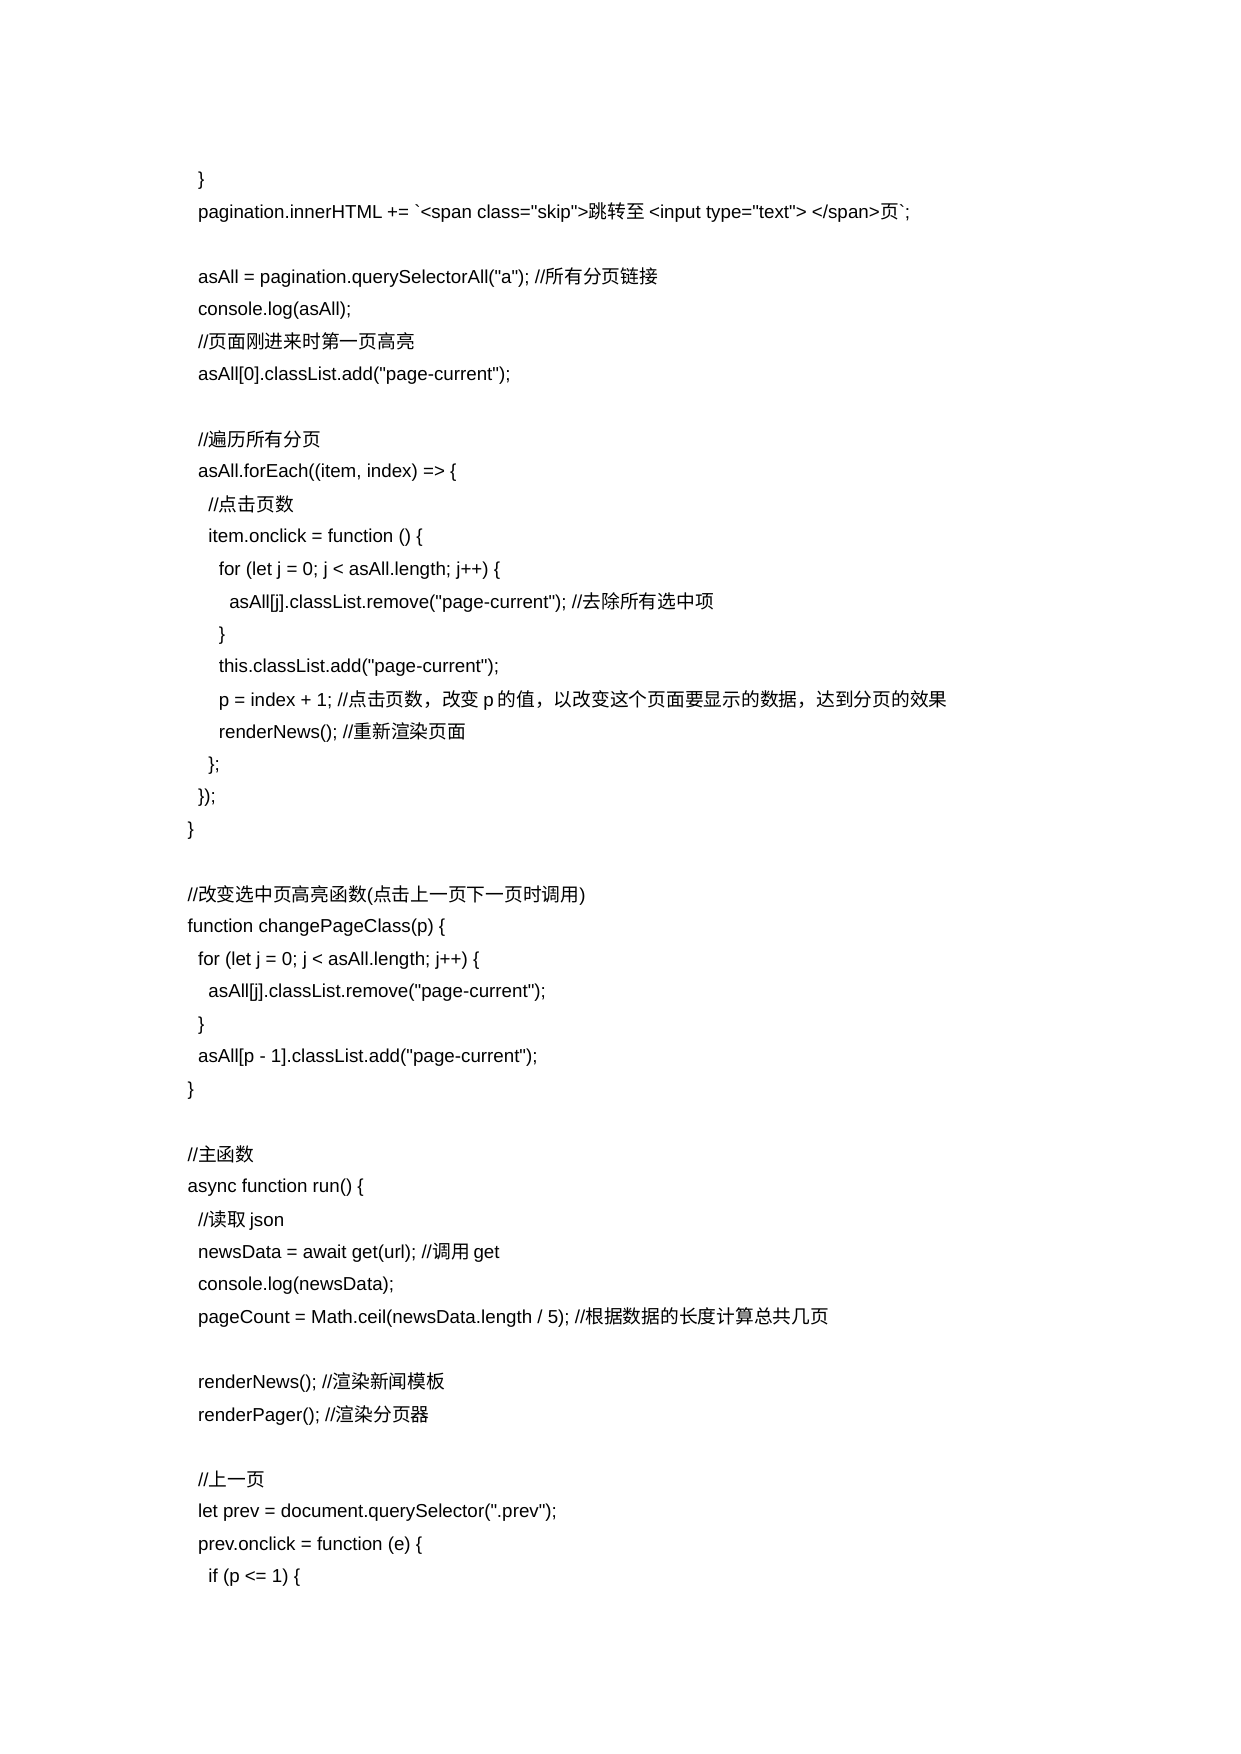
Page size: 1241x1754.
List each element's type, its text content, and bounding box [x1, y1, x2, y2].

text p = index + 1; //点击页数，改变p的值，以改变这个页面要显示的数据，达到分页的效果 [187, 682, 1053, 714]
text this.classList.add("page-current"); [187, 649, 1053, 682]
text for (let j = 0; j < asAll.length; j++) { [187, 552, 1053, 584]
text //主函数 [187, 1137, 1053, 1169]
text } [187, 812, 1053, 844]
text asAll[p - 1].classList.add("page-current"); [187, 1039, 1053, 1072]
text for (let j = 0; j < asAll.length; j++) { [187, 942, 1053, 974]
text //读取json [187, 1202, 1053, 1234]
text renderNews(); //渲染新闻模板 [187, 1364, 1053, 1397]
text renderNews(); //重新渲染页面 [187, 714, 1053, 747]
text pageCount = Math.ceil(newsData.length / 5); //根据数据的长度计算总共几页 [187, 1299, 1053, 1332]
text console.log(asAll); [187, 292, 1053, 324]
text } [187, 617, 1053, 649]
text } [187, 1007, 1053, 1039]
text }; [187, 747, 1053, 779]
text console.log(newsData); [187, 1267, 1053, 1299]
text } [187, 162, 1053, 194]
text renderPager(); //渲染分页器 [187, 1397, 1053, 1429]
text pagination.innerHTML += `<span class="skip">跳转至 <input type="text"> </span>页`; [187, 194, 1053, 227]
text prev.onclick = function (e) { [187, 1527, 1053, 1559]
text let prev = document.querySelector(".prev"); [187, 1494, 1053, 1527]
text asAll[j].classList.remove("page-current"); [187, 974, 1053, 1007]
text function changePageClass(p) { [187, 909, 1053, 942]
text newsData = await get(url); //调用get [187, 1234, 1053, 1267]
text asAll = pagination.querySelectorAll("a"); //所有分页链接 [187, 259, 1053, 292]
text //改变选中页高亮函数(点击上一页下一页时调用) [187, 877, 1053, 909]
text asAll[0].classList.add("page-current"); [187, 357, 1053, 389]
text asAll.forEach((item, index) => { [187, 454, 1053, 487]
text } [187, 1072, 1053, 1104]
text }); [187, 779, 1053, 812]
text //遍历所有分页 [187, 422, 1053, 454]
text item.onclick = function () { [187, 519, 1053, 552]
text async function run() { [187, 1169, 1053, 1202]
text //页面刚进来时第一页高亮 [187, 324, 1053, 357]
text //上一页 [187, 1462, 1053, 1494]
text asAll[j].classList.remove("page-current"); //去除所有选中项 [187, 584, 1053, 617]
text if (p <= 1) { [187, 1559, 1053, 1592]
text //点击页数 [187, 487, 1053, 519]
